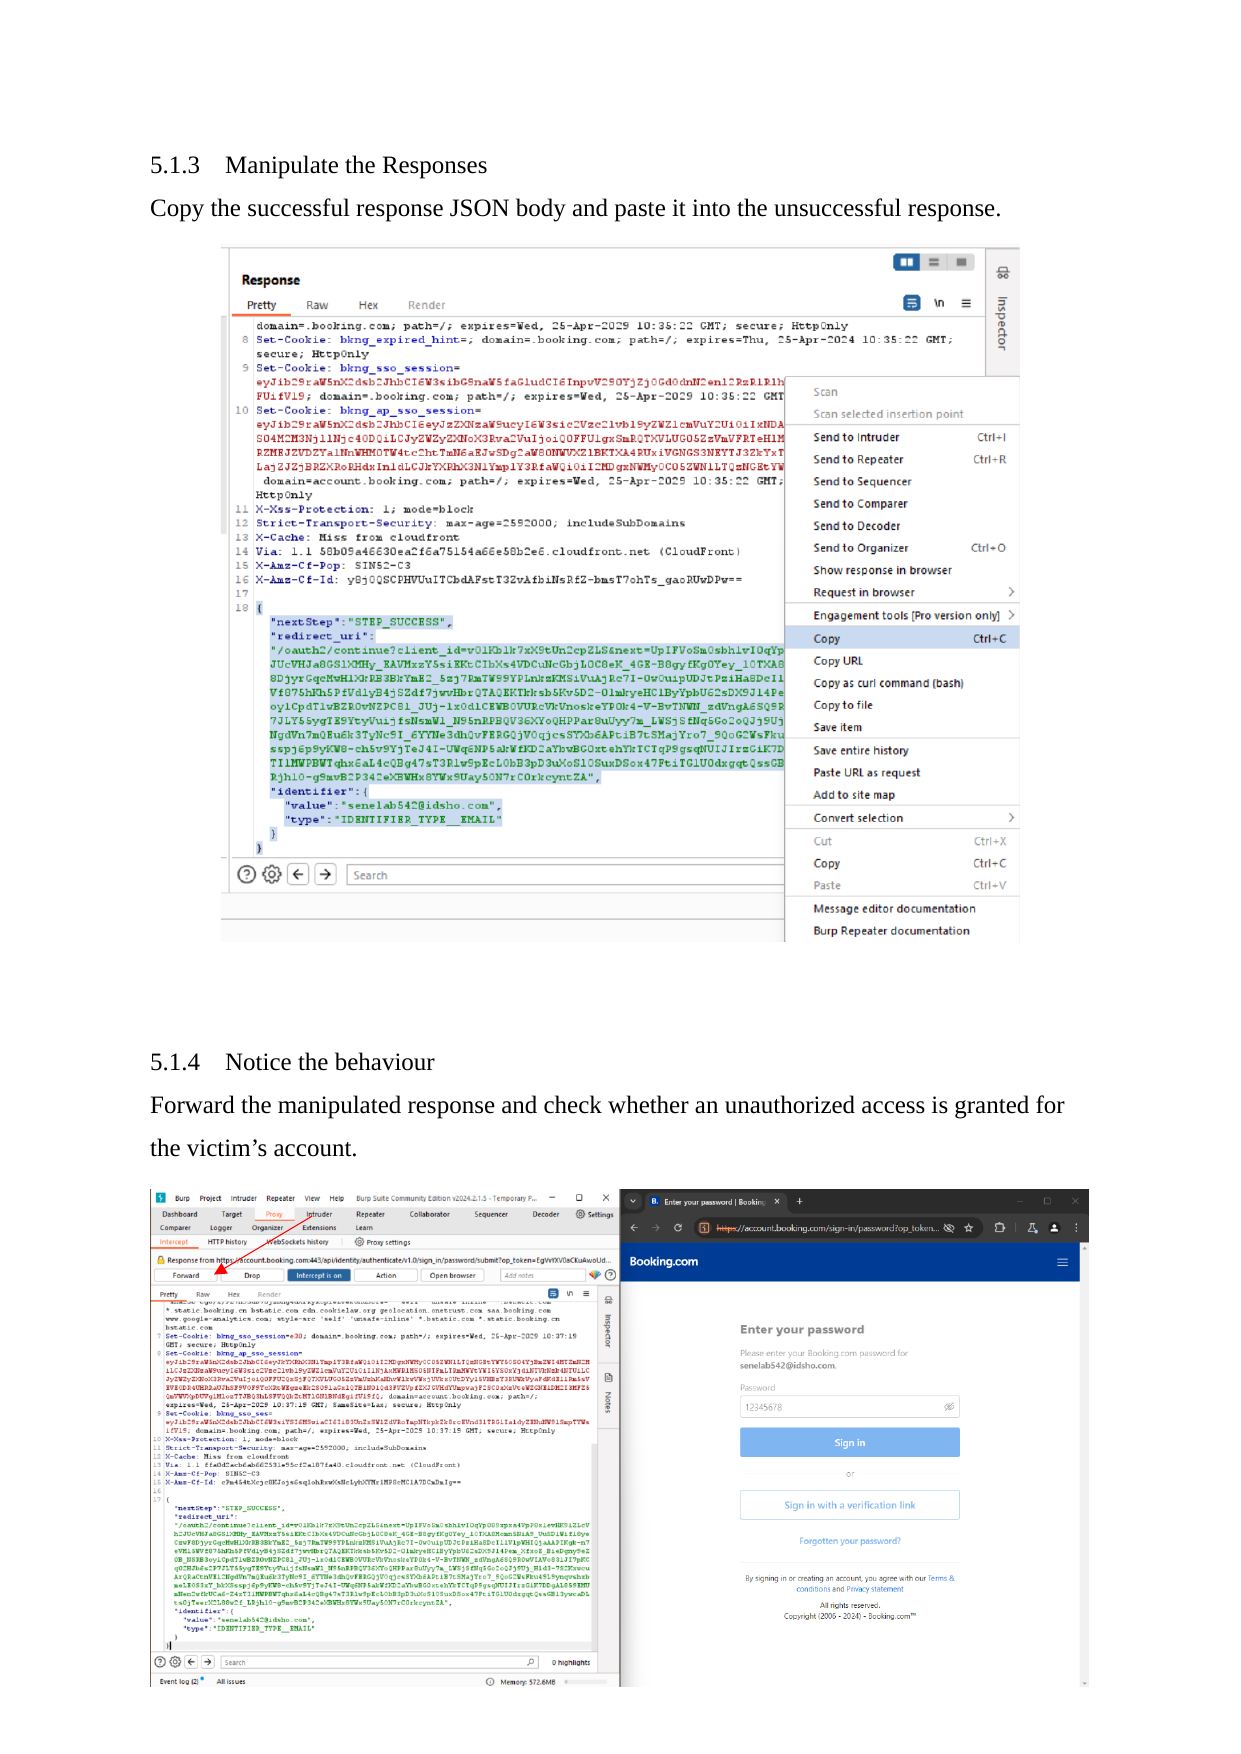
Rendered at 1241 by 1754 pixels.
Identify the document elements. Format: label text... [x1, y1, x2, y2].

subtitle Notice the behaviour [150, 1047, 1090, 1076]
text Copy the successful response JSON body and paste it into the unsuccessful response. [150, 193, 1090, 222]
picture [220, 243, 1020, 942]
subtitle Manipulate the Responses [150, 150, 1090, 179]
text Forward the manipulated response and check whether an unauthorized access is granted for the victim’s account. [150, 1090, 1090, 1162]
picture [150, 1189, 1089, 1687]
